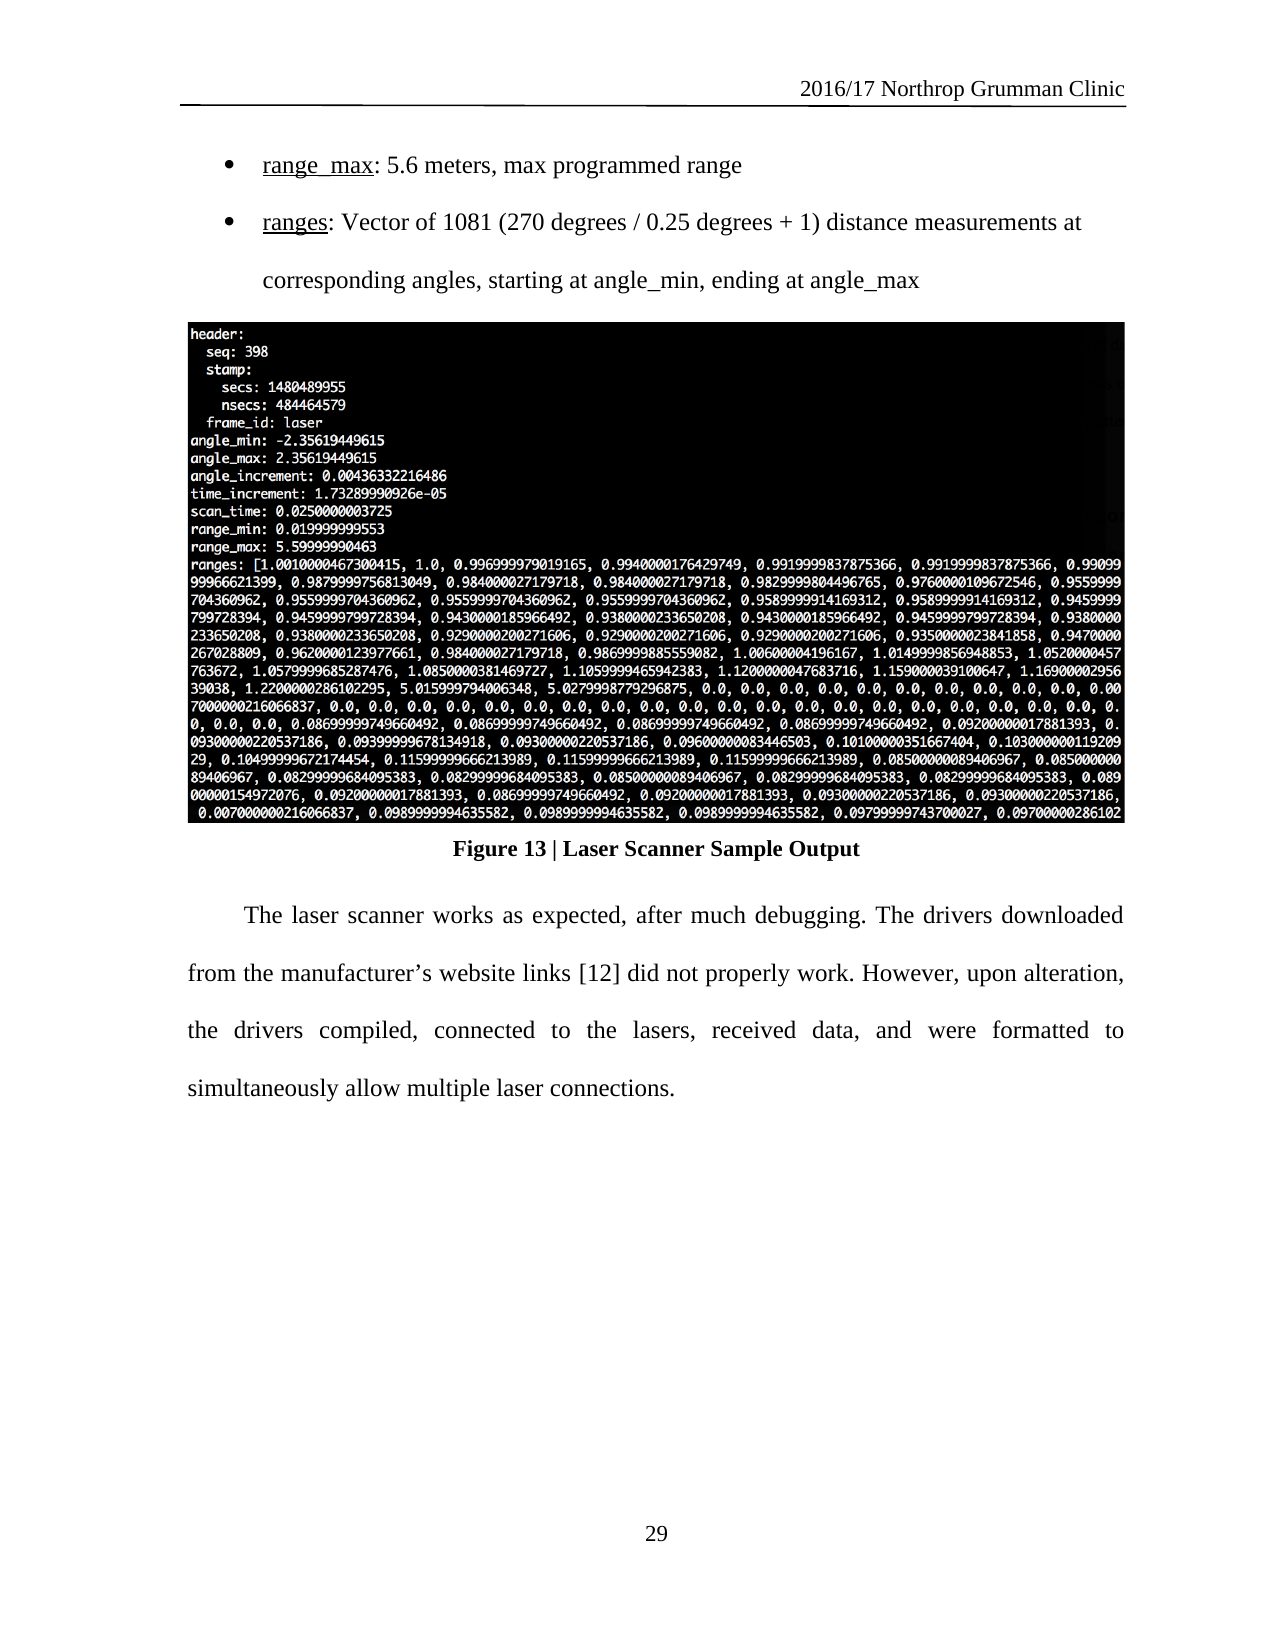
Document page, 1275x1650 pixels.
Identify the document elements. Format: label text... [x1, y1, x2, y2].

picture [187, 322, 1125, 823]
list range_max: 5.6 meters, max programmed range [225, 150, 1125, 179]
list ranges: Vector of 1081 (270 degrees / 0.25 degrees + 1) distance measurements at corresponding angles, starting at angle_min, ending at angle_max [225, 207, 1125, 294]
text The laser scanner works as expected, after much debugging. The drivers downloaded from the manufacturer’s website links [12] did not properly work. However, upon alteration, the drivers compiled, connected to the lasers, received data, and were formatted to simultaneously allow multiple laser connections. [187, 900, 1125, 1101]
